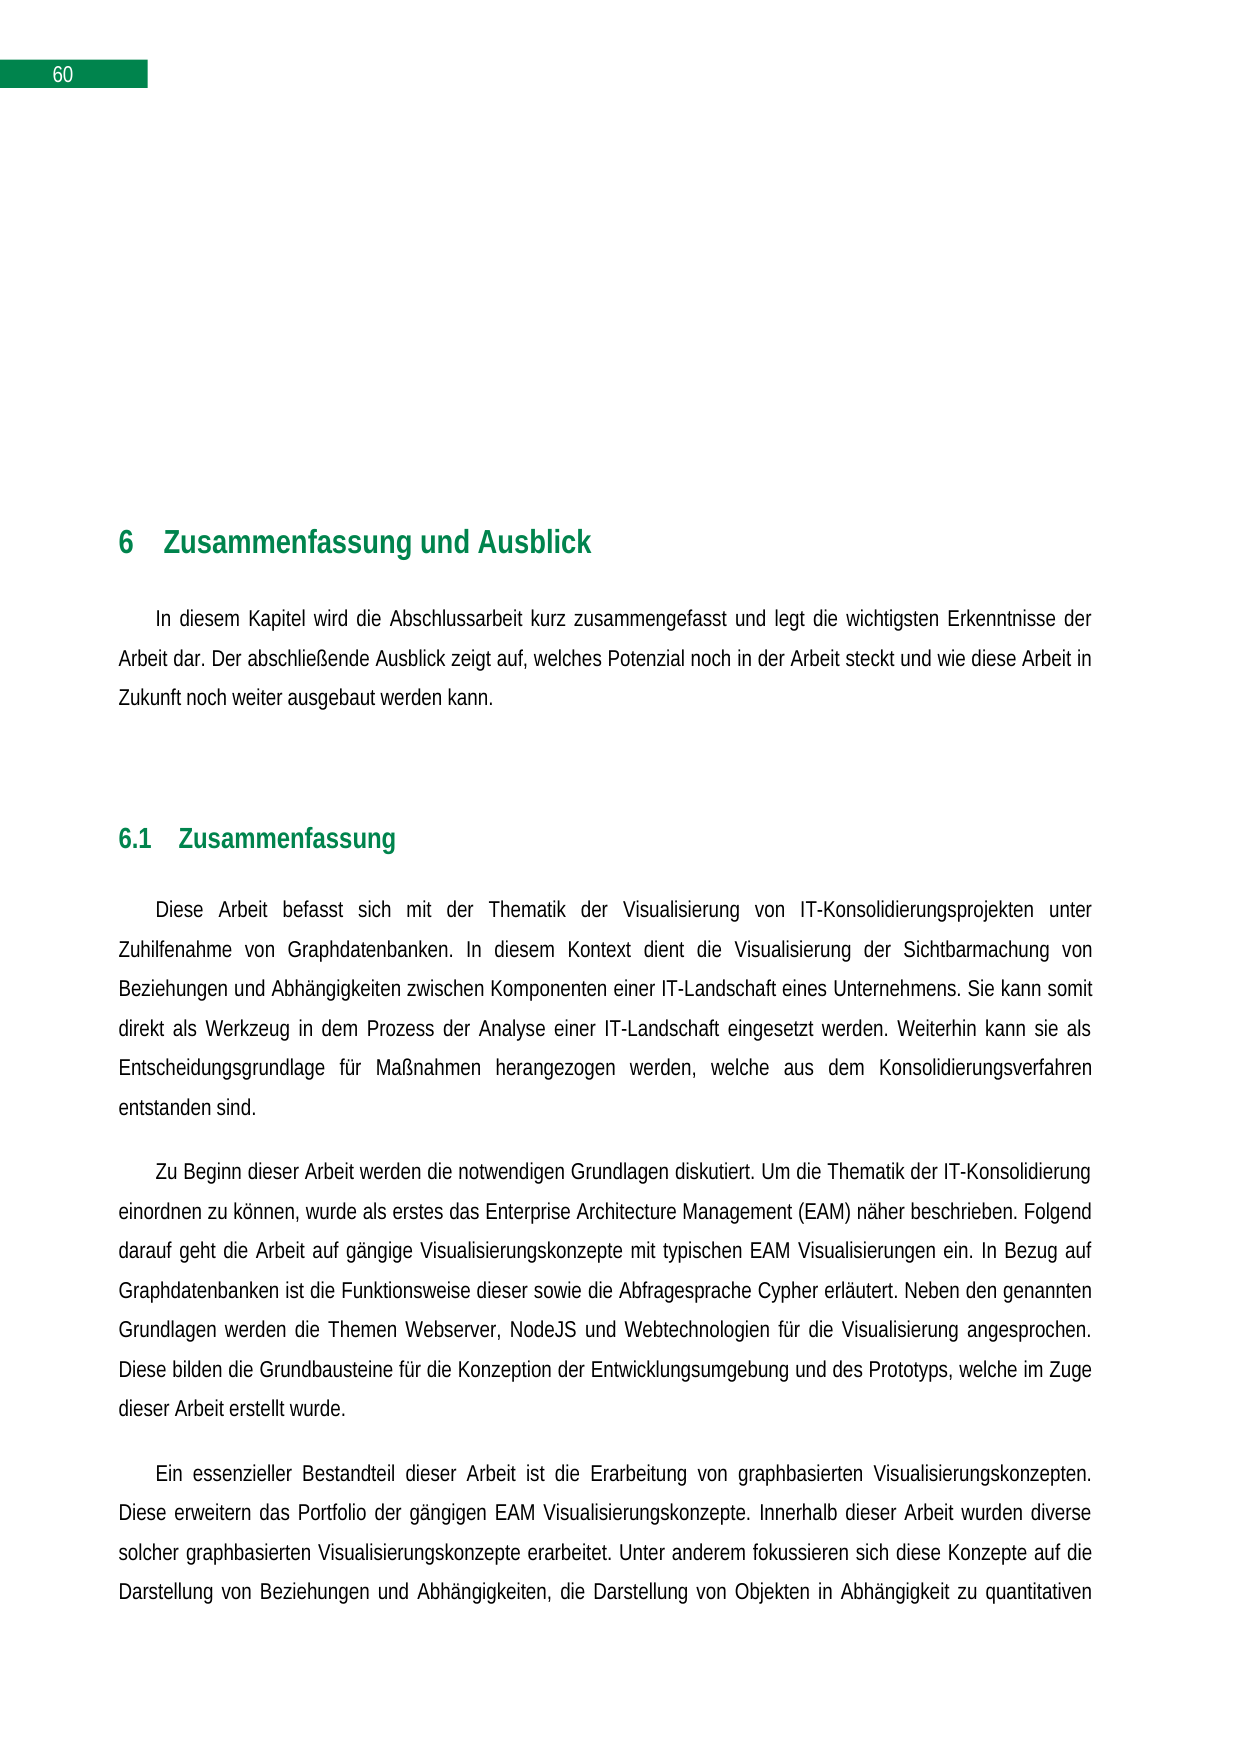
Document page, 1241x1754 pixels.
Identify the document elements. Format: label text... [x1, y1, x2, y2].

text Diese Arbeit befasst sich mit der Thematik der Visualisierung von IT-Konsolidierungsprojekten unter Zuhilfenahme von Graphdatenbanken. In diesem Kontext dient die Visualisierung der Sichtbarmachung von Beziehungen und Abhängigkeiten zwischen Komponenten einer IT-Landschaft eines Unternehmens. Sie kann somit direkt als Werkzeug in dem Prozess der Analyse einer IT-Landschaft eingesetzt werden. Weiterhin kann sie als Entscheidungsgrundlage für Maßnahmen herangezogen werden, welche aus dem Konsolidierungsverfahren entstanden sind. [118, 896, 1092, 1120]
subtitle Zusammenfassung und Ausblick [118, 523, 1092, 561]
text In diesem Kapitel wird die Abschlussarbeit kurz zusammengefasst und legt die wichtigsten Erkenntnisse der Arbeit dar. Der abschließende Ausblick zeigt auf, welches Potenzial noch in der Arbeit steckt und wie diese Arbeit in Zukunft noch weiter ausgebaut werden kann. [118, 605, 1092, 710]
text Zu Beginn dieser Arbeit werden die notwendigen Grundlagen diskutiert. Um die Thematik der IT-Konsolidierung einordnen zu können, wurde als erstes das Enterprise Architecture Management (EAM) näher beschrieben. Folgend darauf geht die Arbeit auf gängige Visualisierungskonzepte mit typischen EAM Visualisierungen ein. In Bezug auf Graphdatenbanken ist die Funktionsweise dieser sowie die Abfragesprache Cypher erläutert. Neben den genannten Grundlagen werden die Themen Webserver, NodeJS und Webtechnologien für die Visualisierung angesprochen. Diese bilden die Grundbausteine für die Konzeption der Entwicklungsumgebung und des Prototyps, welche im Zuge dieser Arbeit erstellt wurde. [118, 1158, 1092, 1421]
subtitle Zusammenfassung [118, 821, 1092, 855]
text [118, 1459, 1092, 1604]
